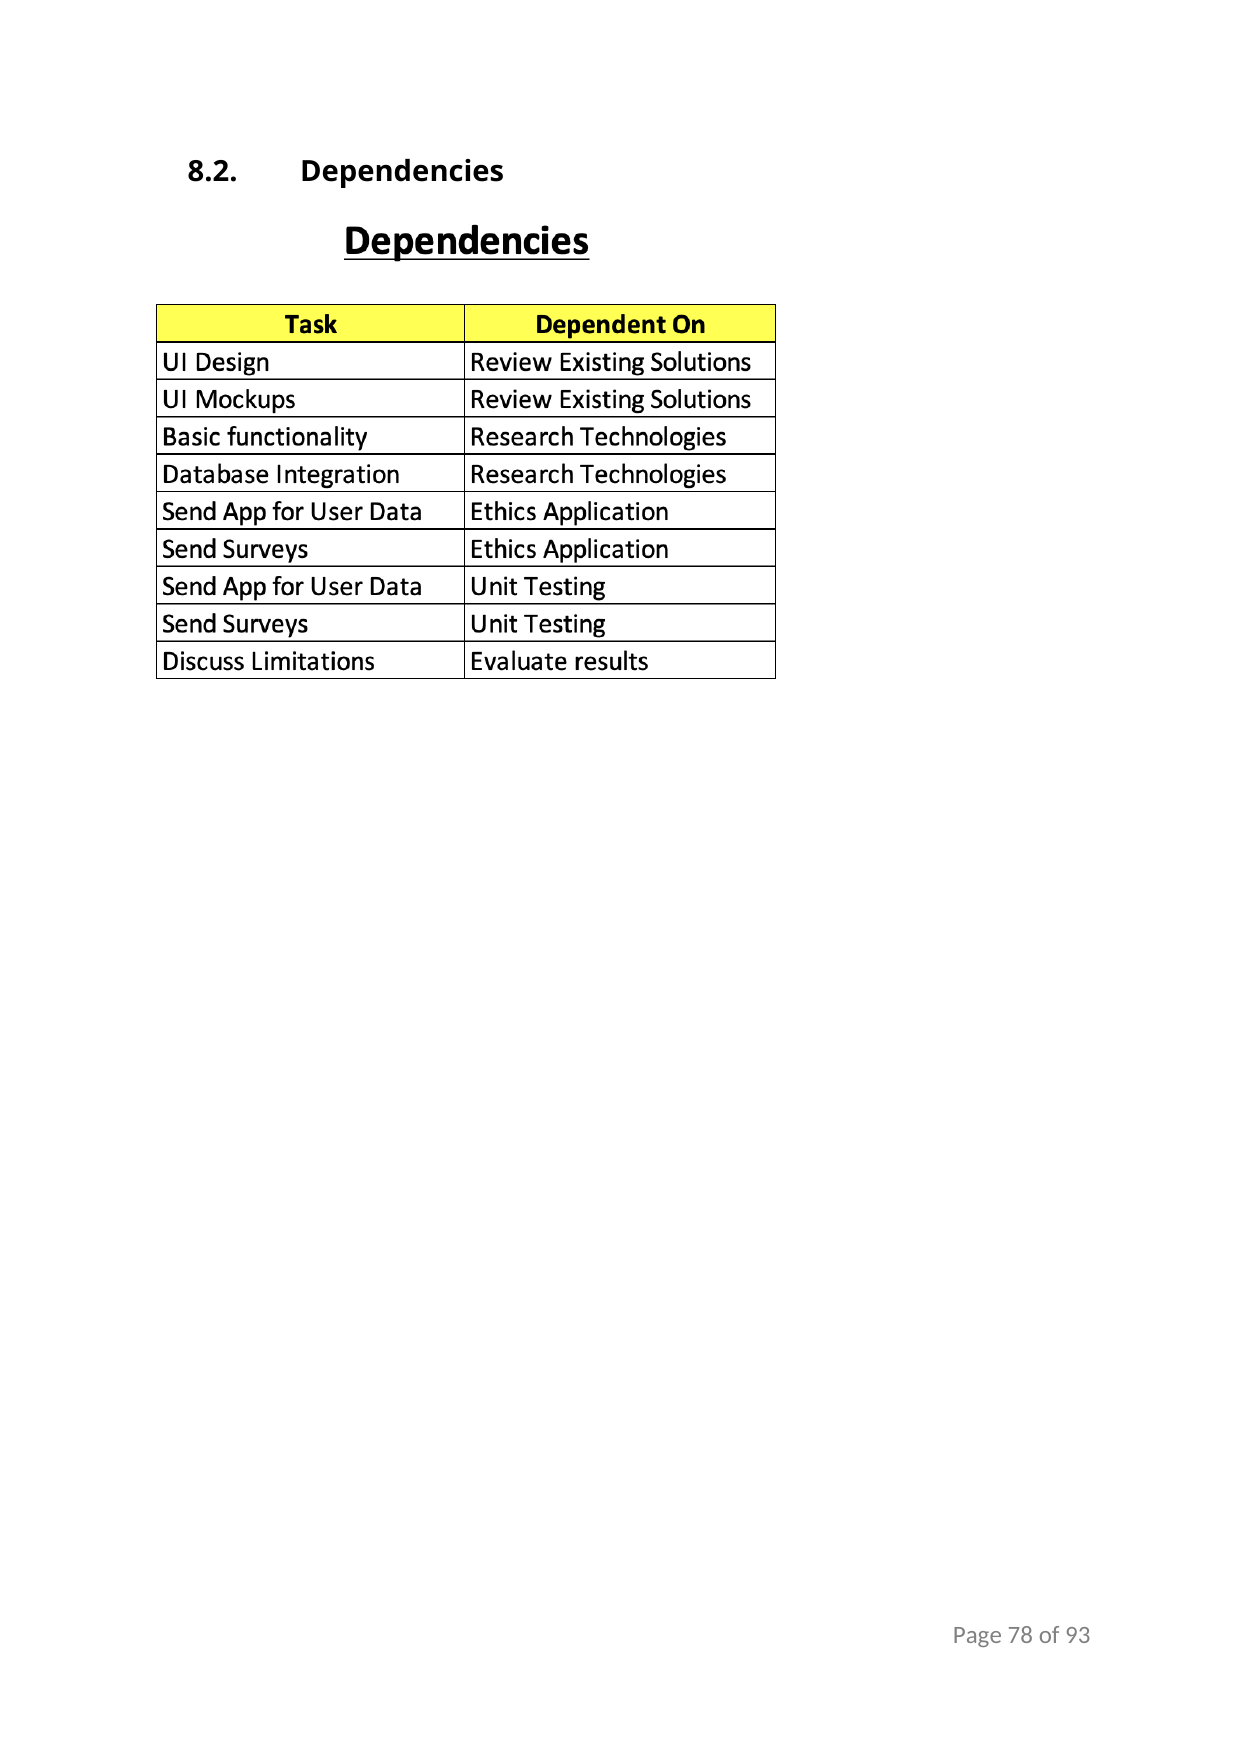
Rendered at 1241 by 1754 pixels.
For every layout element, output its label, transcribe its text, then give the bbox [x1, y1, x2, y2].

picture [150, 223, 779, 684]
subtitle Dependencies [187, 150, 1090, 190]
